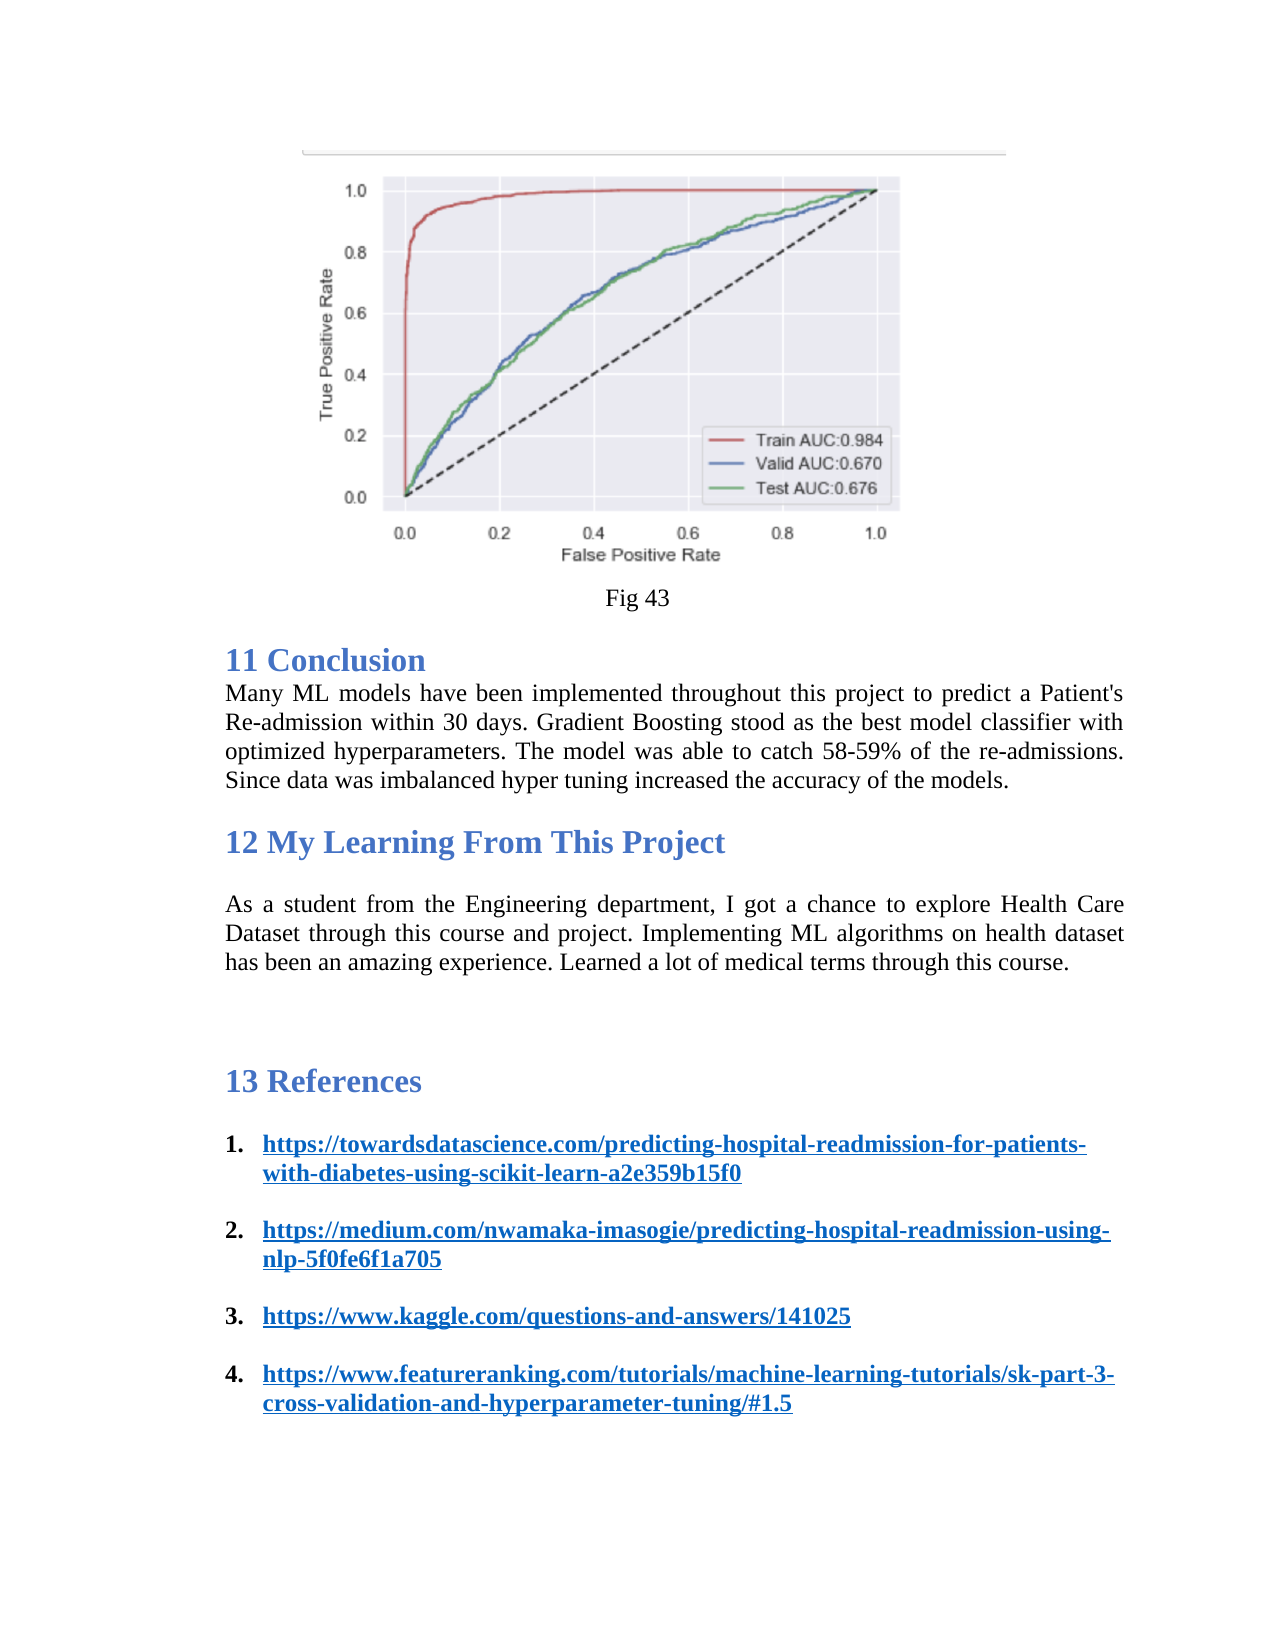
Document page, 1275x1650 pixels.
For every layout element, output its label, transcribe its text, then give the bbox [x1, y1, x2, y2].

list https://www.featureranking.com/tutorials/machine-learning-tutorials/sk-part-3-cross-validation-and-hyperparameter-tuning/#1.5 [225, 1359, 1125, 1416]
list https://towardsdatascience.com/predicting-hospital-readmission-for-patients-with-diabetes-using-scikit-learn-a2e359b15f0 [225, 1129, 1125, 1186]
list 11 Conclusion [225, 640, 1125, 678]
text Fig 43 [150, 583, 1125, 611]
list https://medium.com/nwamaka-imasogie/predicting-hospital-readmission-using-nlp-5f0fe6f1a705 [225, 1215, 1125, 1273]
list As a student from the Engineering department, I got a chance to explore Health Care Dataset through this course and project. Implementing ML algorithms on health dataset has been an amazing experience. Learned a lot of medical terms through this course. [225, 889, 1125, 976]
list Many ML models have been implemented throughout this project to predict a Patient's Re-admission within 30 days. Gradient Boosting stood as the best model classifier with optimized hyperparameters. The model was able to catch 58-59% of the re-admissions. Since data was imbalanced hyper tuning increased the accuracy of the models. [225, 678, 1125, 793]
list 13 References [225, 1062, 1125, 1100]
list 12 My Learning From This Project [225, 822, 1125, 861]
list https://www.kaggle.com/questions-and-answers/141025 [225, 1301, 1125, 1330]
picture [269, 150, 1007, 583]
